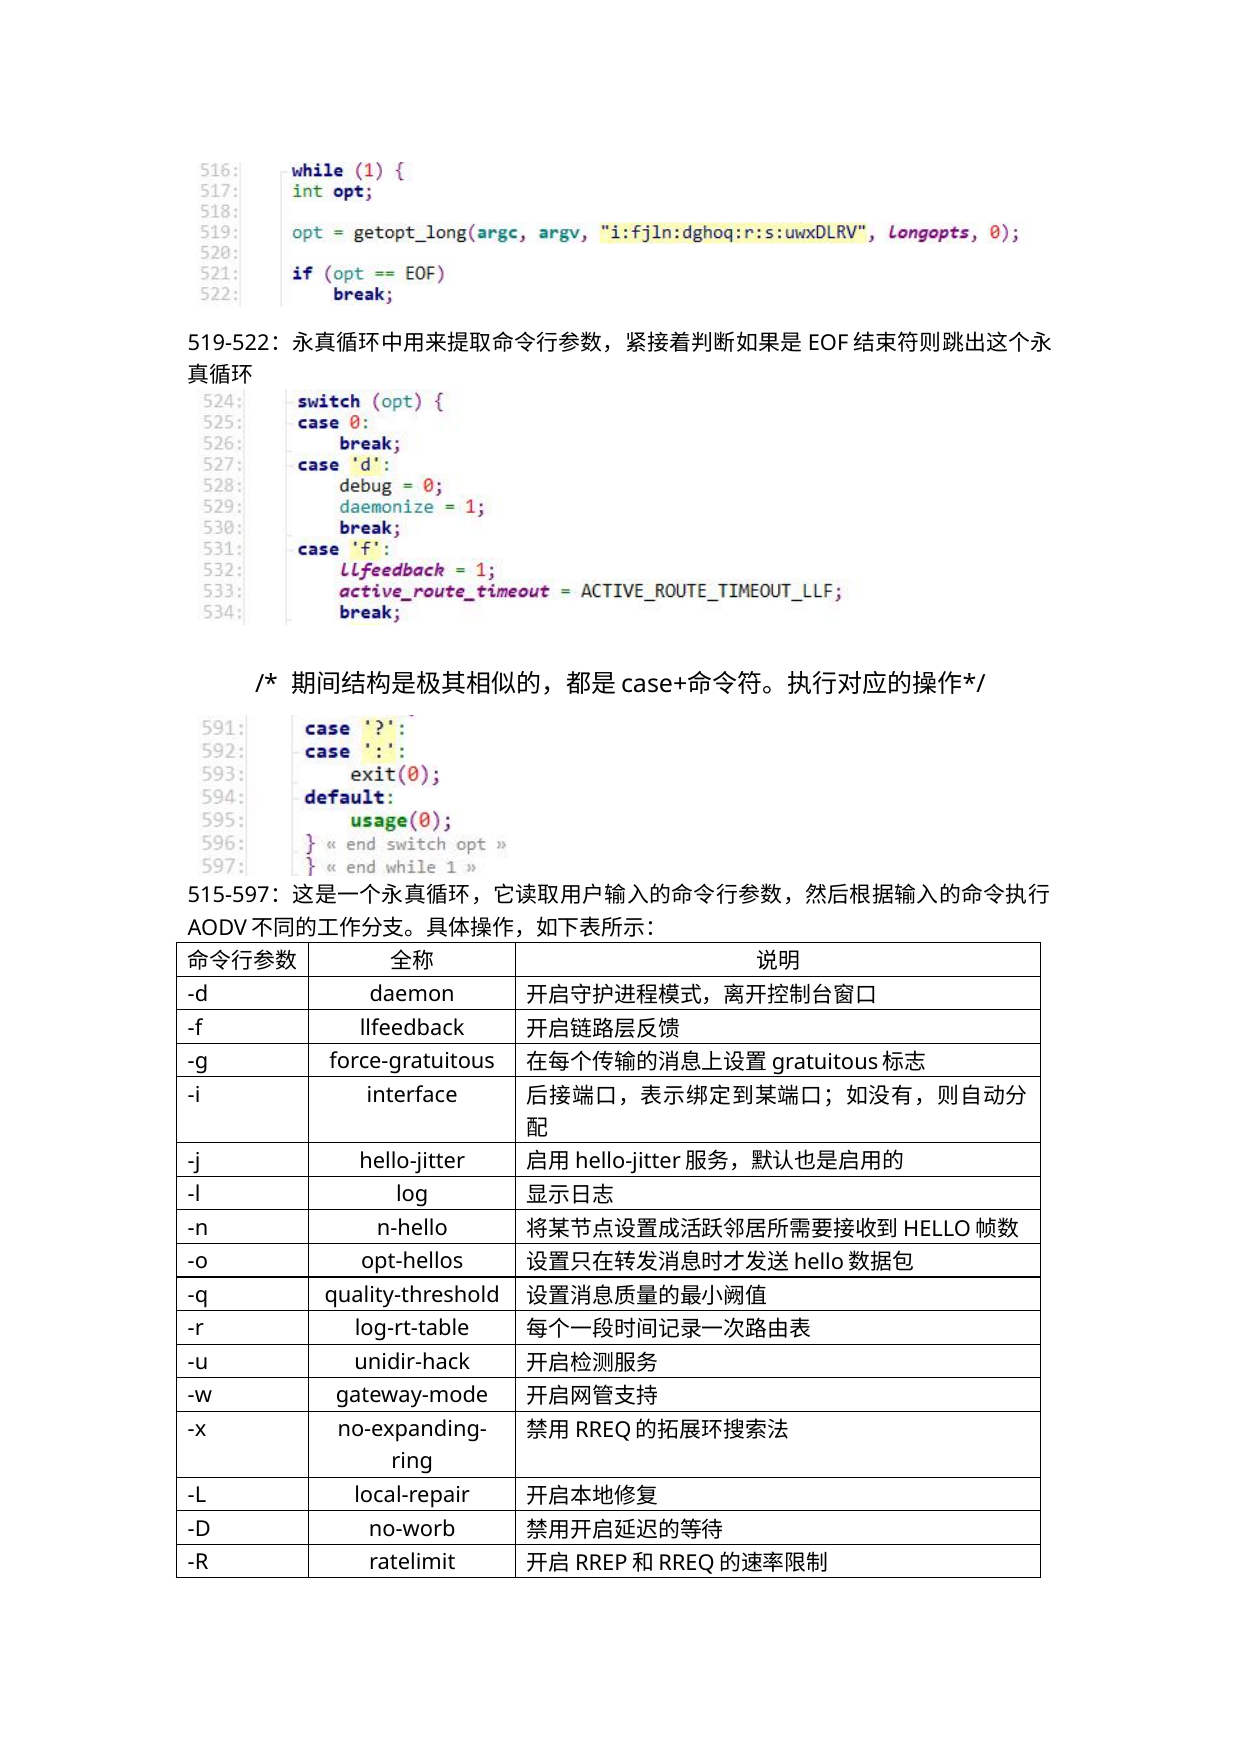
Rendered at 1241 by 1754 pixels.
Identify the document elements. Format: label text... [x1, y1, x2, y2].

picture [187, 162, 1053, 307]
table_cell -o [177, 1244, 308, 1276]
text 519-522：永真循环中用来提取命令行参数，紧接着判断如果是EOF结束符则跳出这个永真循环 [187, 324, 1053, 389]
table_cell unidir-hack [309, 1345, 515, 1377]
table_cell quality-threshold [309, 1278, 515, 1310]
table_cell llfeedback [309, 1010, 515, 1043]
table_cell 设置消息质量的最小阙值 [516, 1278, 1040, 1310]
table_cell no-expanding-ring [309, 1412, 515, 1477]
table_cell 开启网管支持 [516, 1378, 1040, 1411]
table_cell -i [177, 1077, 308, 1142]
table_header 命令行参数 [177, 943, 308, 976]
table_cell 开启本地修复 [516, 1478, 1040, 1510]
table_cell daemon [309, 977, 515, 1009]
table_cell force-gratuitous [309, 1044, 515, 1076]
table_cell log [309, 1177, 515, 1209]
table_cell 后接端口，表示绑定到某端口；如没有，则自动分配 [516, 1077, 1040, 1142]
table_cell n-hello [309, 1210, 515, 1243]
table_cell 开启链路层反馈 [516, 1010, 1040, 1043]
text 515-597：这是一个永真循环，它读取用户输入的命令行参数，然后根据输入的命令执行AODV不同的工作分支。具体操作，如下表所示： [187, 877, 1053, 942]
table_cell -D [177, 1511, 308, 1544]
table_cell interface [309, 1077, 515, 1142]
table_cell -j [177, 1143, 308, 1176]
table_cell 禁用开启延迟的等待 [516, 1511, 1040, 1544]
table_cell gateway-mode [309, 1378, 515, 1411]
table_cell -d [177, 977, 308, 1009]
table_cell -w [177, 1378, 308, 1411]
table_cell opt-hellos [309, 1244, 515, 1276]
table_cell 禁用RREQ的拓展环搜索法 [516, 1412, 1040, 1477]
table_header 说明 [516, 943, 1040, 976]
table_header 全称 [309, 943, 515, 976]
table_cell -n [177, 1210, 308, 1243]
table_cell 开启守护进程模式，离开控制台窗口 [516, 977, 1040, 1009]
table_cell -g [177, 1044, 308, 1076]
table_cell 开启RREP和RREQ的速率限制 [516, 1545, 1040, 1577]
table_cell 将某节点设置成活跃邻居所需要接收到HELLO帧数 [516, 1210, 1040, 1243]
table_cell 设置只在转发消息时才发送hello数据包 [516, 1244, 1040, 1276]
table_cell local-repair [309, 1478, 515, 1510]
table_cell -u [177, 1345, 308, 1377]
table_cell 在每个传输的消息上设置gratuitous标志 [516, 1044, 1040, 1076]
table_cell -q [177, 1278, 308, 1310]
picture [187, 715, 1062, 876]
text /* 期间结构是极其相似的，都是case+命令符。执行对应的操作*/ [187, 649, 1053, 714]
picture [187, 389, 1053, 625]
table_cell 开启检测服务 [516, 1345, 1040, 1377]
table_cell ratelimit [309, 1545, 515, 1577]
table_cell -r [177, 1311, 308, 1343]
table_cell -f [177, 1010, 308, 1043]
table_cell 显示日志 [516, 1177, 1040, 1209]
table_cell -l [177, 1177, 308, 1209]
table_cell log-rt-table [309, 1311, 515, 1343]
table_cell 启用hello-jitter服务，默认也是启用的 [516, 1143, 1040, 1176]
table_cell 每个一段时间记录一次路由表 [516, 1311, 1040, 1343]
table_cell -L [177, 1478, 308, 1510]
table_cell -x [177, 1412, 308, 1477]
table_cell no-worb [309, 1511, 515, 1544]
table_cell hello-jitter [309, 1143, 515, 1176]
table_cell -R [177, 1545, 308, 1577]
